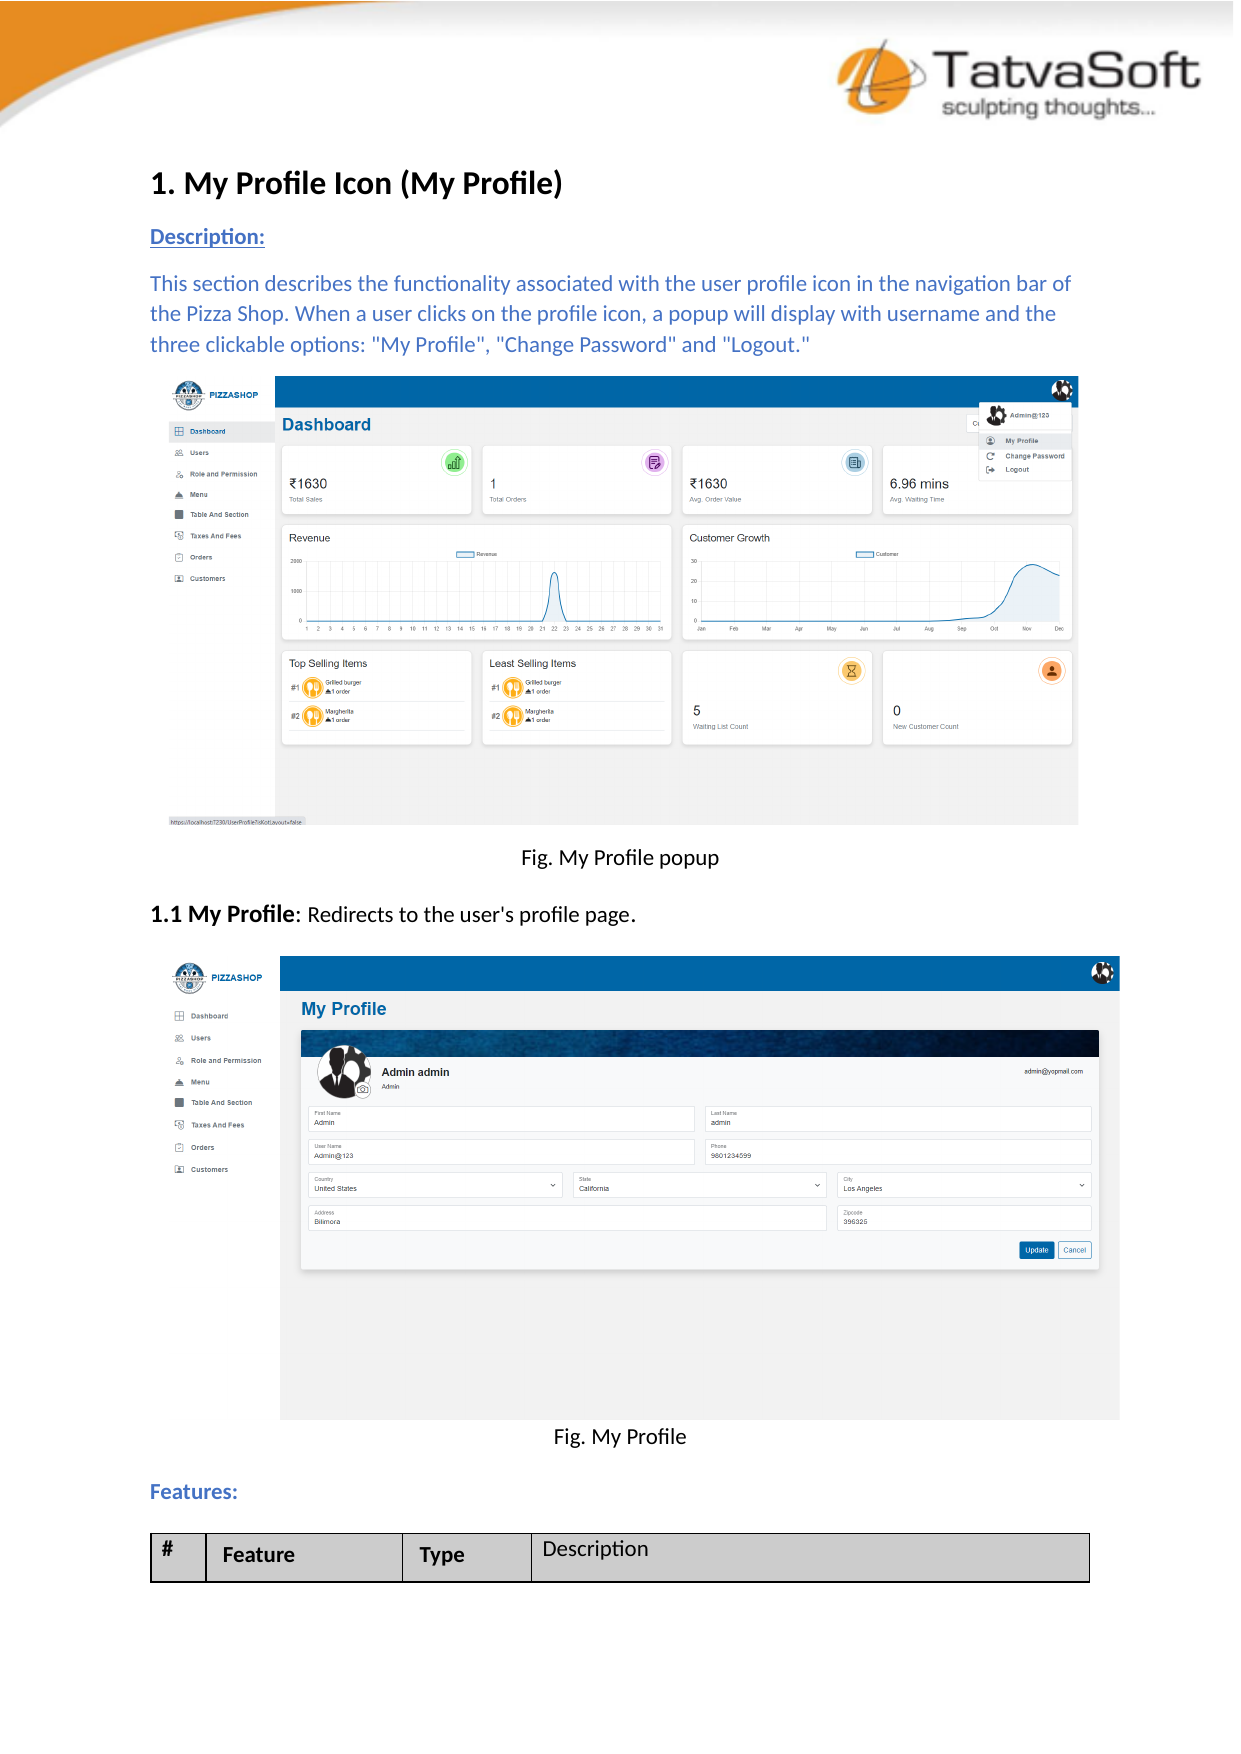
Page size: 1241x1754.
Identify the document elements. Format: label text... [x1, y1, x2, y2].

text Fig. My Profile popup [150, 843, 1090, 871]
table_header Description [532, 1534, 1089, 1581]
text 1. My Profile Icon (My Profile) [150, 106, 1090, 202]
text 1.1 My Profile: Redirects to the user's profile page. [150, 898, 1090, 929]
table_header # [152, 1534, 205, 1581]
table_header Type [403, 1534, 531, 1581]
text Features: [150, 1477, 1090, 1505]
table_header Feature [207, 1534, 402, 1581]
picture [0, 1, 1234, 159]
text Fig. My Profile [150, 956, 1090, 1450]
text This section describes the functionality associated with the user profile icon in the navigation bar of the Pizza Shop. When a user clicks on the profile icon, a popup will display with username and the three clickable options: "My Profile", "Change Password" and "Logout." [150, 269, 1090, 358]
text Description: [150, 222, 1090, 250]
